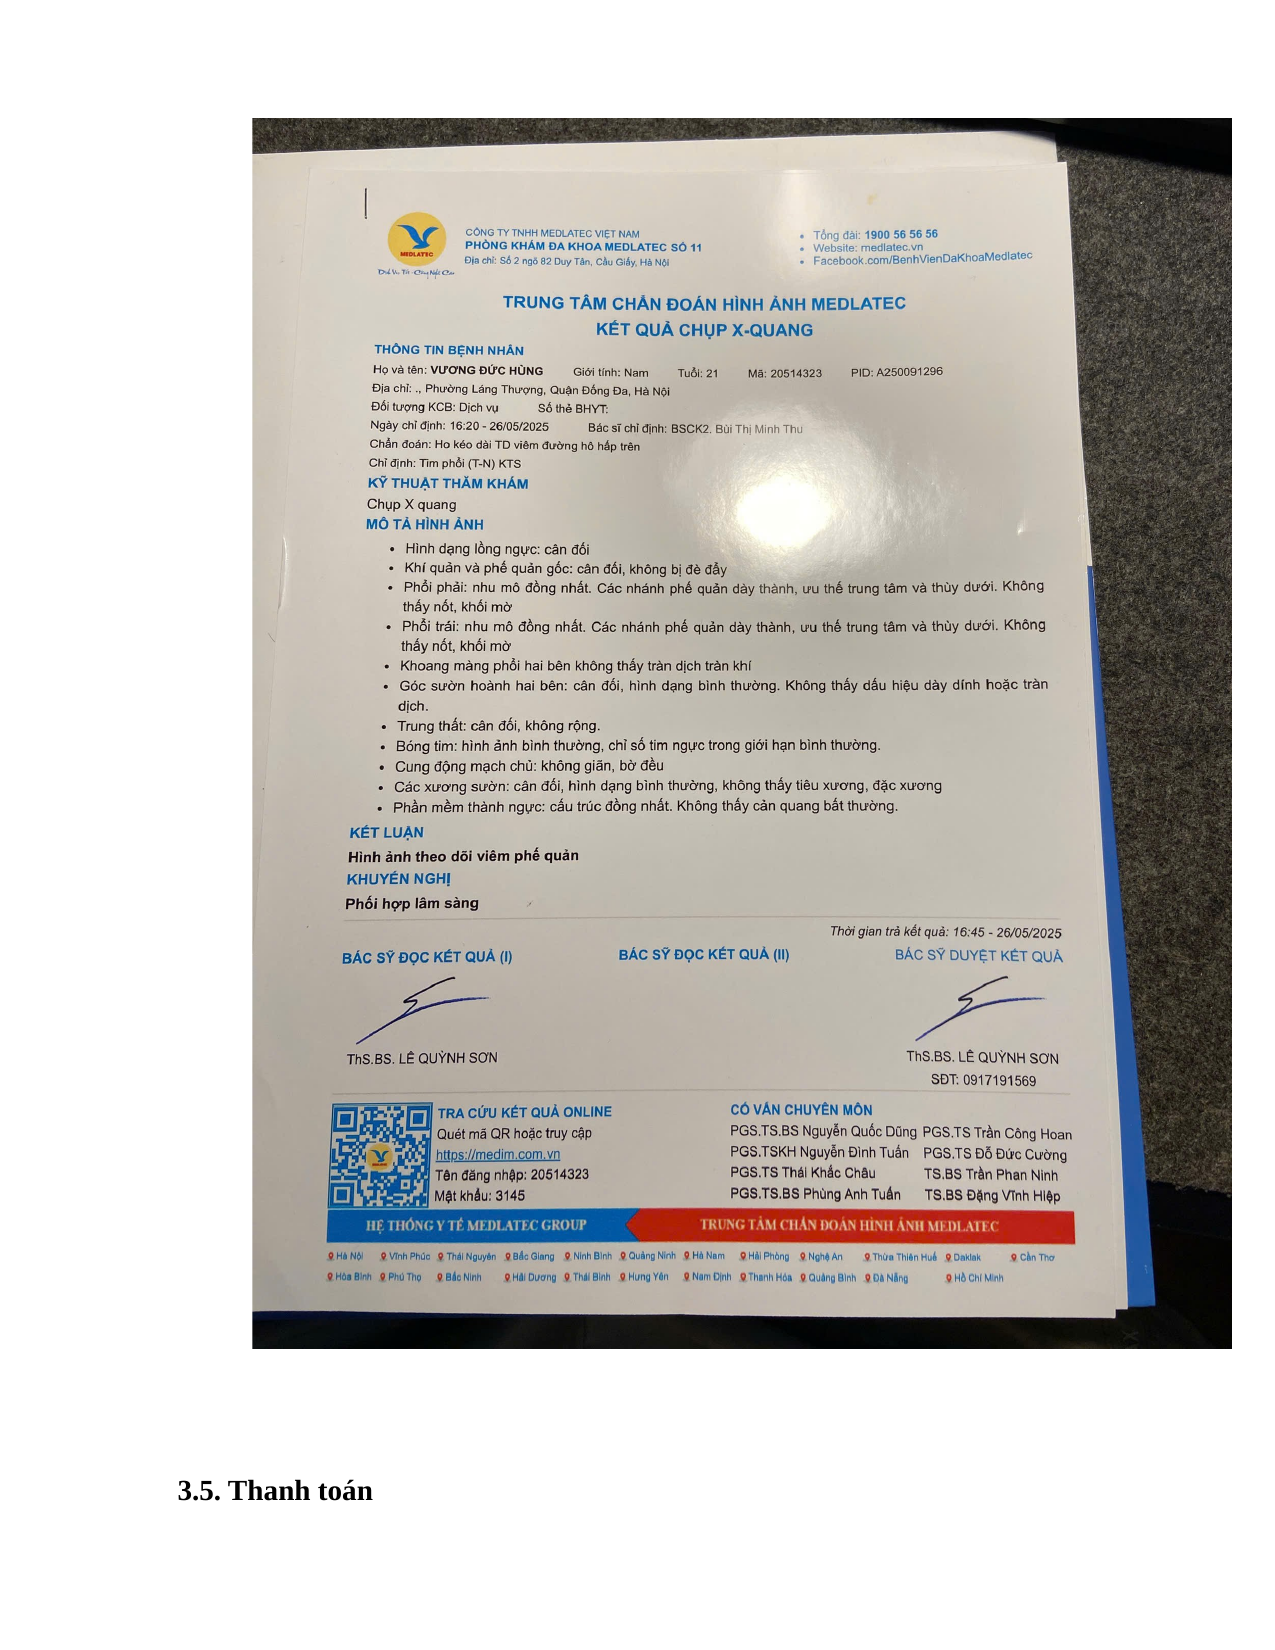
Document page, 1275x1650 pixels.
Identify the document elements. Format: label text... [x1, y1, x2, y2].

picture [252, 118, 1232, 1349]
text 3.5. Thanh toán [177, 1473, 1157, 1507]
